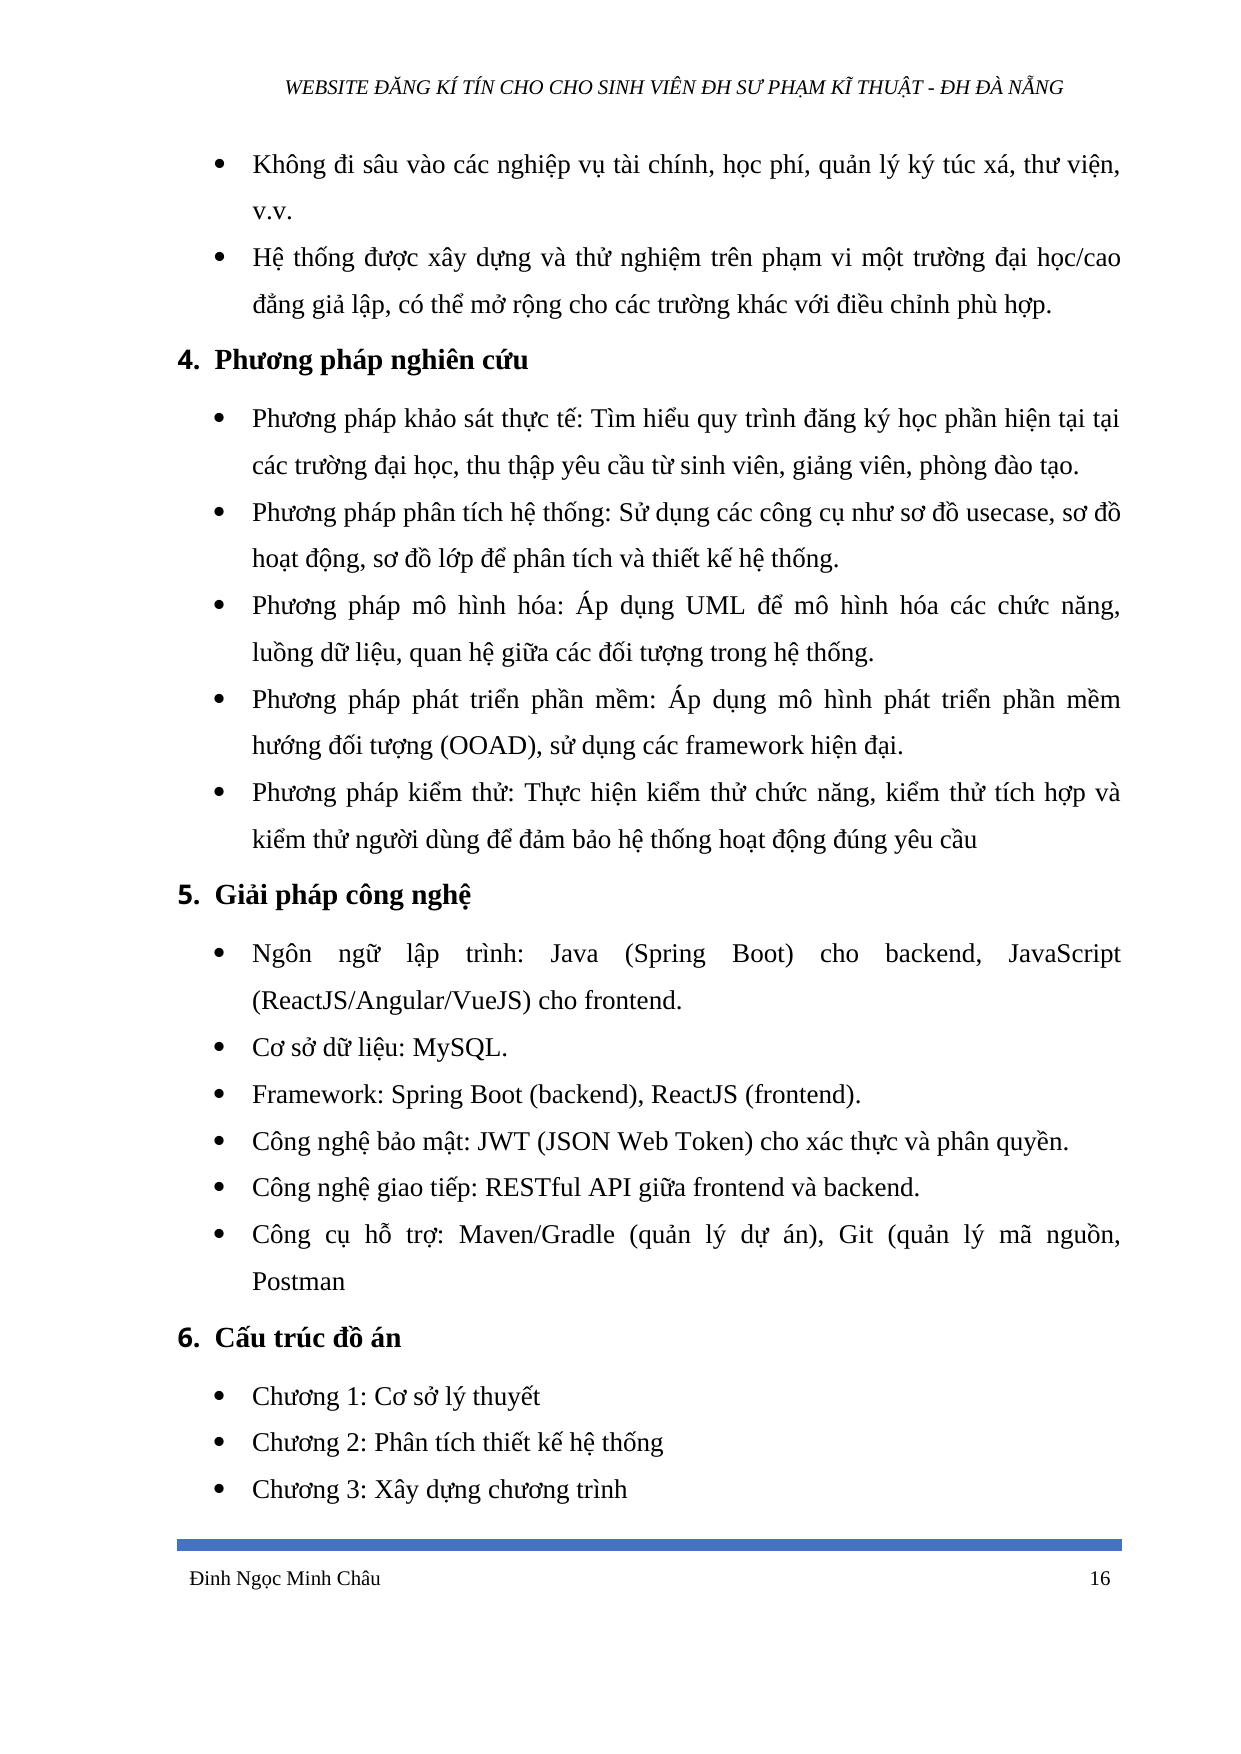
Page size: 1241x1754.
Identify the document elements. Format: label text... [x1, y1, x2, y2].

list Phương pháp khảo sát thực tế: Tìm hiểu quy trình đăng ký học phần hiện tại tại các trường đại học, thu thập yêu cầu từ sinh viên, giảng viên, phòng đào tạo. [214, 402, 1122, 480]
list Chương 1: Cơ sở lý thuyết [214, 1379, 1122, 1411]
text Cấu trúc đồ án [177, 1318, 1122, 1355]
list Ngôn ngữ lập trình: Java (Spring Boot) cho backend, JavaScript (ReactJS/Angular/VueJS) cho frontend. [214, 937, 1122, 1015]
list Cơ sở dữ liệu: MySQL. [214, 1031, 1122, 1062]
list Phương pháp phân tích hệ thống: Sử dụng các công cụ như sơ đồ usecase, sơ đồ hoạt động, sơ đồ lớp để phân tích và thiết kế hệ thống. [214, 496, 1122, 574]
text Phương pháp nghiên cứu [177, 341, 1122, 378]
list Công nghệ giao tiếp: RESTful API giữa frontend và backend. [214, 1171, 1122, 1203]
list Phương pháp mô hình hóa: Áp dụng UML để mô hình hóa các chức năng, luồng dữ liệu, quan hệ giữa các đối tượng trong hệ thống. [214, 589, 1122, 667]
list Công cụ hỗ trợ: Maven/Gradle (quản lý dự án), Git (quản lý mã nguồn, Postman [214, 1218, 1122, 1296]
list Phương pháp kiểm thử: Thực hiện kiểm thử chức năng, kiểm thử tích hợp và kiểm thử người dùng để đảm bảo hệ thống hoạt động đúng yêu cầu [214, 776, 1122, 854]
list Chương 3: Xây dựng chương trình [214, 1473, 1122, 1504]
list Framework: Spring Boot (backend), ReactJS (frontend). [214, 1078, 1122, 1109]
list Hệ thống được xây dựng và thử nghiệm trên phạm vi một trường đại học/cao đẳng giả lập, có thể mở rộng cho các trường khác với điều chỉnh phù hợp. [215, 241, 1122, 319]
list Chương 2: Phân tích thiết kế hệ thống [214, 1426, 1122, 1458]
list Không đi sâu vào các nghiệp vụ tài chính, học phí, quản lý ký túc xá, thư viện, v.v. [215, 148, 1122, 226]
list Phương pháp phát triển phần mềm: Áp dụng mô hình phát triển phần mềm hướng đối tượng (OOAD), sử dụng các framework hiện đại. [214, 683, 1122, 761]
text Giải pháp công nghệ [177, 876, 1122, 913]
list Công nghệ bảo mật: JWT (JSON Web Token) cho xác thực và phân quyền. [214, 1124, 1122, 1156]
